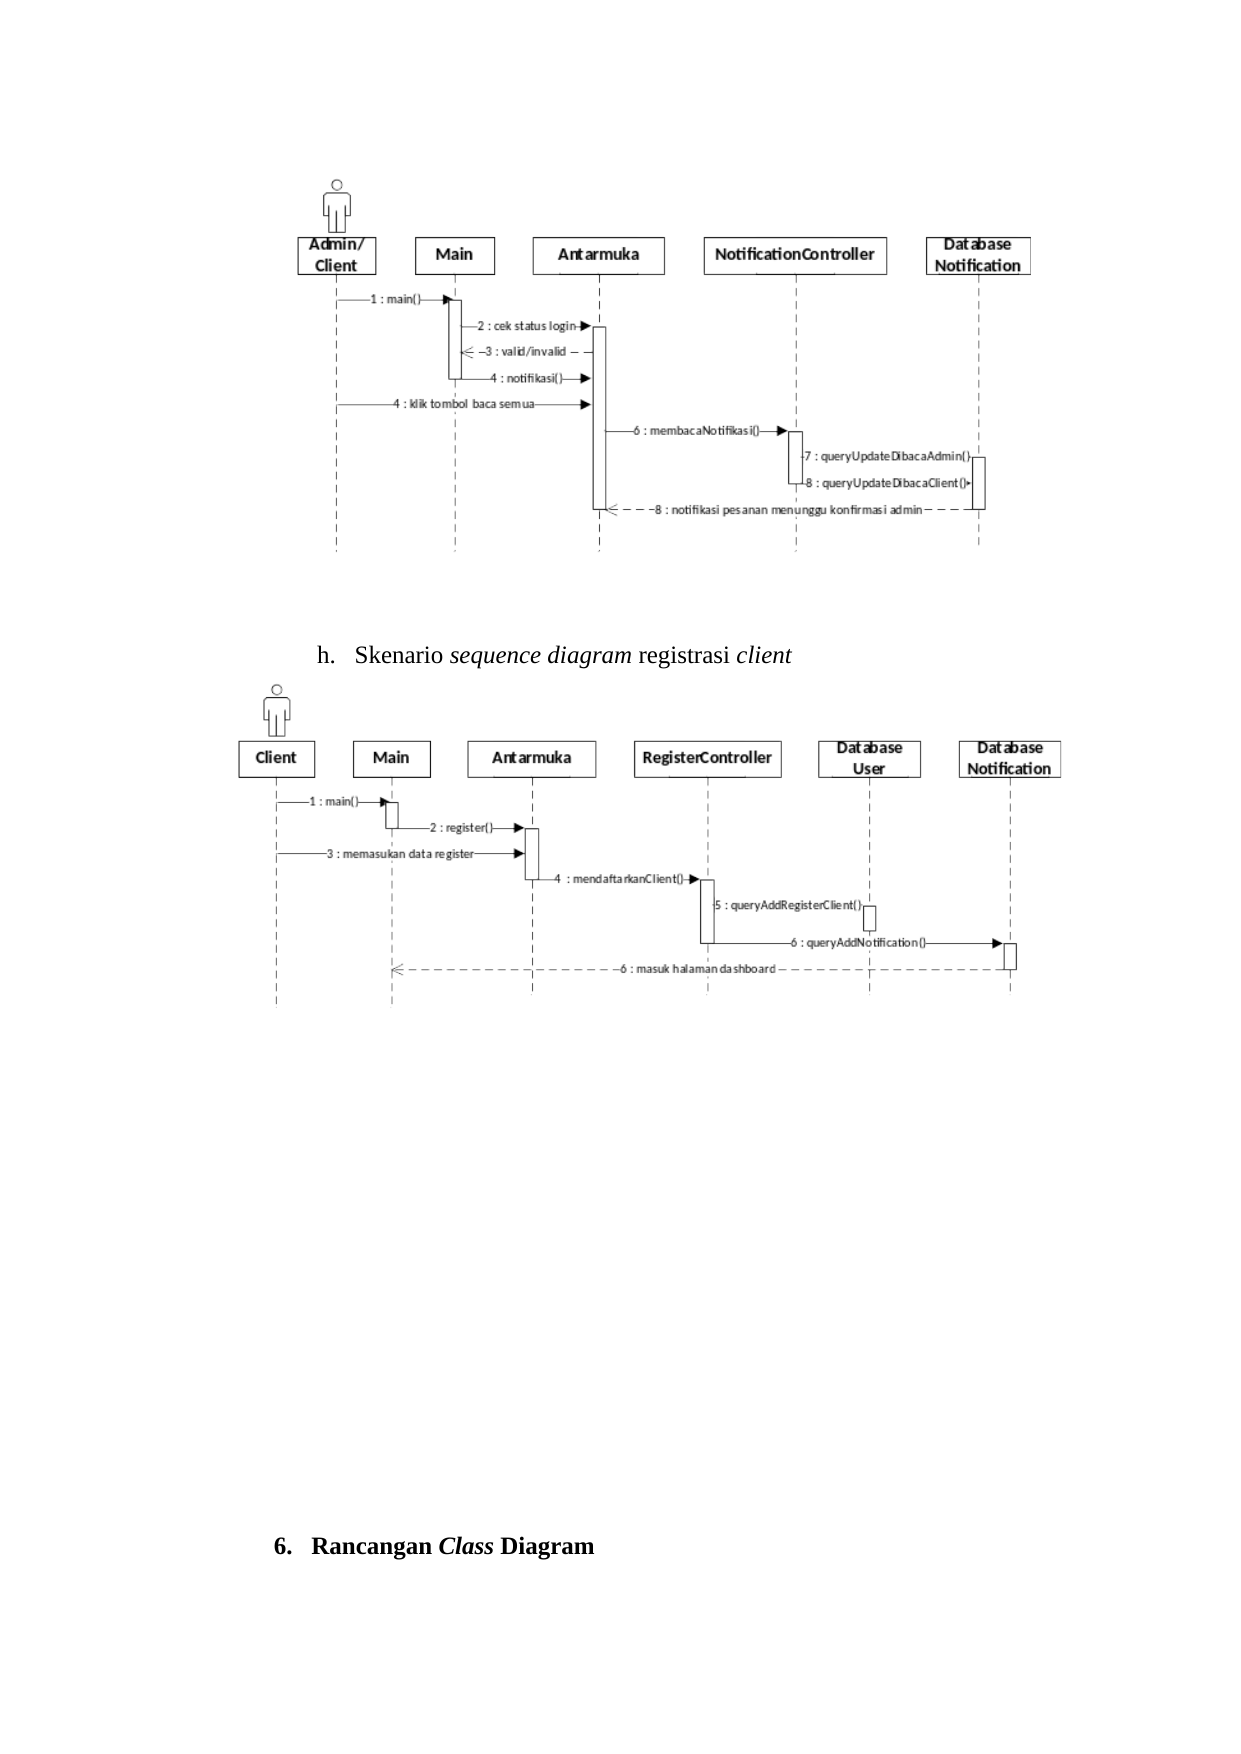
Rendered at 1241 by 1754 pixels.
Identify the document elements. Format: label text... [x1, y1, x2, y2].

list Rancangan Class Diagram [274, 1531, 1063, 1560]
list Skenario sequence diagram registrasi client [317, 640, 1063, 668]
